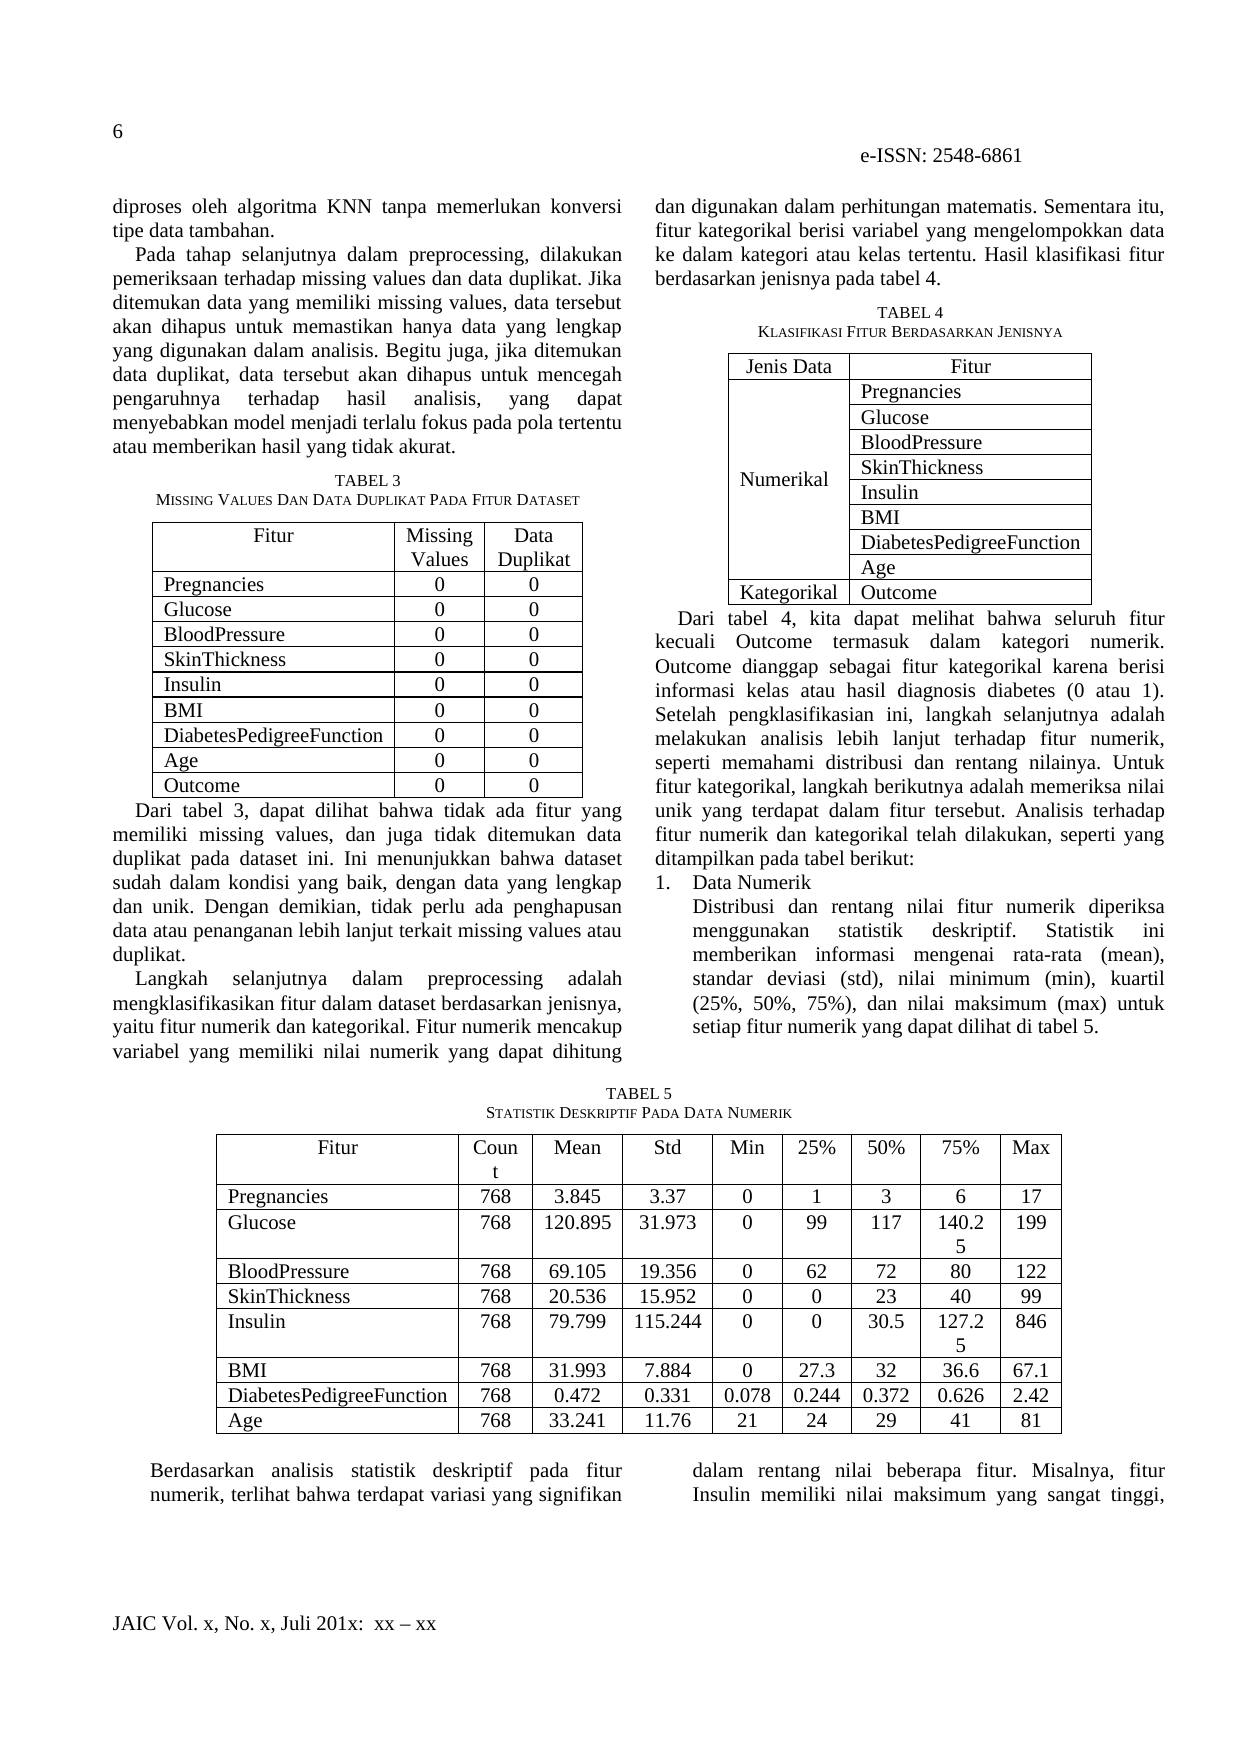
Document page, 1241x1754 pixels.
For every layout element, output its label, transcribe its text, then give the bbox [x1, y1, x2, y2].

table_cell 21 [713, 1408, 782, 1432]
list Data Numerik [655, 870, 1165, 894]
table_cell Kategorikal [729, 580, 849, 604]
table_cell 0 [485, 597, 582, 621]
table_cell 81 [1001, 1408, 1061, 1432]
list Distribusi dan rentang nilai fitur numerik diperiksa menggunakan statistik deskriptif. Statistik ini memberikan informasi mengenai rata-rata (mean), standar deviasi (std), nilai minimum (min), kuartil (25%, 50%, 75%), dan nilai maksimum (max) untuk setiap fitur numerik yang dapat dilihat di tabel 5. [692, 894, 1165, 1038]
table_cell 0.244 [783, 1383, 851, 1407]
table_cell Numerikal [729, 380, 849, 579]
table_cell 768 [459, 1185, 532, 1208]
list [150, 1457, 623, 1506]
table_cell 768 [459, 1284, 532, 1308]
table_cell 0 [783, 1309, 851, 1357]
table_header Std [623, 1135, 712, 1183]
table_cell 0 [485, 698, 582, 722]
table_cell 3.37 [623, 1185, 712, 1208]
table_header Count [459, 1135, 532, 1183]
table_cell BloodPressure [153, 622, 394, 646]
table_cell 31.993 [533, 1358, 622, 1382]
table_cell 2.42 [1001, 1383, 1061, 1407]
table_cell 768 [459, 1383, 532, 1407]
table_cell 0 [395, 748, 484, 772]
table_cell BMI [217, 1358, 458, 1382]
table_cell 0 [395, 723, 484, 747]
table_cell 768 [459, 1309, 532, 1357]
table_cell 115.244 [623, 1309, 712, 1357]
table_cell 24 [783, 1408, 851, 1432]
table_cell Insulin [153, 673, 394, 696]
table_cell 0 [395, 622, 484, 646]
table_cell 17 [1001, 1185, 1061, 1208]
table_cell 768 [459, 1210, 532, 1258]
table_header Data Duplikat [485, 523, 582, 571]
table_cell 69.105 [533, 1259, 622, 1283]
table_cell 122 [1001, 1259, 1061, 1283]
table_cell 31.973 [623, 1210, 712, 1258]
table_cell 0 [713, 1185, 782, 1208]
table_cell 0 [713, 1309, 782, 1357]
table_cell 6 [921, 1185, 1000, 1208]
table_cell 199 [1001, 1210, 1061, 1258]
table_cell 0 [485, 723, 582, 747]
table_cell 0 [485, 748, 582, 772]
table_cell 27.3 [783, 1358, 851, 1382]
table_cell 1 [783, 1185, 851, 1208]
table_cell 0.078 [713, 1383, 782, 1407]
table_cell DiabetesPedigreeFunction [217, 1383, 458, 1407]
table_cell Pregnancies [153, 572, 394, 596]
table_cell SkinThickness [850, 455, 1091, 479]
table_cell 32 [852, 1358, 920, 1382]
table_cell 0.331 [623, 1383, 712, 1407]
table_cell Pregnancies [850, 380, 1091, 403]
table_cell 11.76 [623, 1408, 712, 1432]
table_cell 79.799 [533, 1309, 622, 1357]
table_header 25% [783, 1135, 851, 1183]
table_cell 23 [852, 1284, 920, 1308]
table_cell 99 [1001, 1284, 1061, 1308]
table_cell 72 [852, 1259, 920, 1283]
text TABEL 5 Statistik Deskriptif Pada Data Numerik [112, 1083, 1165, 1122]
table_cell 29 [852, 1408, 920, 1432]
text Dari tabel 4, kita dapat melihat bahwa seluruh fitur kecuali Outcome termasuk dalam kategori numerik. Outcome dianggap sebagai fitur kategorikal karena berisi informasi kelas atau hasil diagnosis diabetes (0 atau 1). Setelah pengklasifikasian ini, langkah selanjutnya adalah melakukan analisis lebih lanjut terhadap fitur numerik, seperti memahami distribusi dan rentang nilainya. Untuk fitur kategorikal, langkah berikutnya adalah memeriksa nilai unik yang terdapat dalam fitur tersebut. Analisis terhadap fitur numerik dan kategorikal telah dilakukan, seperti yang ditampilkan pada tabel berikut: [655, 605, 1165, 870]
table_cell 0 [395, 698, 484, 722]
table_cell 768 [459, 1358, 532, 1382]
table_cell SkinThickness [153, 647, 394, 671]
table_cell Glucose [153, 597, 394, 621]
table_header Min [713, 1135, 782, 1183]
table_cell 0 [713, 1210, 782, 1258]
table_cell Insulin [217, 1309, 458, 1357]
table_cell 768 [459, 1408, 532, 1432]
text TABEL 4 Klasifikasi Fitur Berdasarkan Jenisnya [655, 302, 1165, 341]
table_cell 36.6 [921, 1358, 1000, 1382]
table_cell 117 [852, 1210, 920, 1258]
table_header 50% [852, 1135, 920, 1183]
table_cell Outcome [153, 773, 394, 797]
table_cell 3.845 [533, 1185, 622, 1208]
table_cell DiabetesPedigreeFunction [153, 723, 394, 747]
table_header Missing Values [395, 523, 484, 571]
table_cell 40 [921, 1284, 1000, 1308]
table_cell 127.25 [921, 1309, 1000, 1357]
table_cell 33.241 [533, 1408, 622, 1432]
table_cell 0.626 [921, 1383, 1000, 1407]
table_cell BloodPressure [850, 430, 1091, 454]
table_cell Age [217, 1408, 458, 1432]
table_cell 0 [485, 622, 582, 646]
table_cell Outcome [850, 580, 1091, 604]
table_cell 0 [485, 572, 582, 596]
table_cell Age [153, 748, 394, 772]
table_cell 140.25 [921, 1210, 1000, 1258]
table_cell 0 [395, 673, 484, 696]
table_cell 0 [395, 597, 484, 621]
text TABEL 3 Missing Values Dan Data Duplikat Pada Fitur Dataset [112, 471, 623, 509]
table_cell 846 [1001, 1309, 1061, 1357]
table_cell 0 [485, 773, 582, 797]
table_cell 0.372 [852, 1383, 920, 1407]
table_header Fitur [850, 354, 1091, 378]
table_cell 0 [395, 572, 484, 596]
table_cell 7.884 [623, 1358, 712, 1382]
table_cell 15.952 [623, 1284, 712, 1308]
table_header Max [1001, 1135, 1061, 1183]
table_header Jenis Data [729, 354, 849, 378]
table_cell 0 [395, 647, 484, 671]
table_cell BloodPressure [217, 1259, 458, 1283]
table_header Fitur [153, 523, 394, 571]
table_cell 19.356 [623, 1259, 712, 1283]
table_cell Age [850, 555, 1091, 579]
table_cell 0 [783, 1284, 851, 1308]
table_cell 80 [921, 1259, 1000, 1283]
table_cell Glucose [217, 1210, 458, 1258]
table_cell 20.536 [533, 1284, 622, 1308]
table_cell 67.1 [1001, 1358, 1061, 1382]
table_cell 62 [783, 1259, 851, 1283]
text Langkah selanjutnya dalam preprocessing adalah mengklasifikasikan fitur dalam dataset berdasarkan jenisnya, yaitu fitur numerik dan kategorikal. Fitur numerik mencakup variabel yang memiliki nilai numerik yang dapat dihitung dan digunakan dalam perhitungan matematis. Sementara itu, fitur kategorikal berisi variabel yang mengelompokkan data ke dalam kategori atau kelas tertentu. Hasil klasifikasi fitur berdasarkan jenisnya pada tabel 4. [112, 966, 623, 1063]
table_header Mean [533, 1135, 622, 1183]
table_cell SkinThickness [217, 1284, 458, 1308]
table_cell 99 [783, 1210, 851, 1258]
table_cell 0 [485, 647, 582, 671]
table_cell Pregnancies [217, 1185, 458, 1208]
table_cell 0 [485, 673, 582, 696]
table_header Fitur [217, 1135, 458, 1183]
table_cell 0 [395, 773, 484, 797]
table_cell 0 [713, 1358, 782, 1382]
table_cell 0 [713, 1284, 782, 1308]
table_cell 768 [459, 1259, 532, 1283]
table_cell 41 [921, 1408, 1000, 1432]
text Pada tahap selanjutnya dalam preprocessing, dilakukan pemeriksaan terhadap missing values dan data duplikat. Jika ditemukan data yang memiliki missing values, data tersebut akan dihapus untuk memastikan hanya data yang lengkap yang digunakan dalam analisis. Begitu juga, jika ditemukan data duplikat, data tersebut akan dihapus untuk mencegah pengaruhnya terhadap hasil analisis, yang dapat menyebabkan model menjadi terlalu fokus pada pola tertentu atau memberikan hasil yang tidak akurat. [112, 242, 623, 458]
table_cell 3 [852, 1185, 920, 1208]
table_cell 120.895 [533, 1210, 622, 1258]
table_cell Glucose [850, 405, 1091, 429]
text Dari tabel 3, dapat dilihat bahwa tidak ada fitur yang memiliki missing values, dan juga tidak ditemukan data duplikat pada dataset ini. Ini menunjukkan bahwa dataset sudah dalam kondisi yang baik, dengan data yang lengkap dan unik. Dengan demikian, tidak perlu ada penghapusan data atau penanganan lebih lanjut terkait missing values atau duplikat. [112, 798, 623, 966]
table_cell 0 [713, 1259, 782, 1283]
table_cell 0.472 [533, 1383, 622, 1407]
table_cell Insulin [850, 480, 1091, 504]
text Langkah selanjutnya dalam preprocessing adalah mengklasifikasikan fitur dalam dataset berdasarkan jenisnya, yaitu fitur numerik dan kategorikal. Fitur numerik mencakup variabel yang memiliki nilai numerik yang dapat dihitung dan digunakan dalam perhitungan matematis. Sementara itu, fitur kategorikal berisi variabel yang mengelompokkan data ke dalam kategori atau kelas tertentu. Hasil klasifikasi fitur berdasarkan jenisnya pada tabel 4. [655, 194, 1165, 290]
table_cell DiabetesPedigreeFunction [850, 530, 1091, 554]
table_cell 30.5 [852, 1309, 920, 1357]
table_cell BMI [153, 698, 394, 722]
table_header 75% [921, 1135, 1000, 1183]
table_cell BMI [850, 505, 1091, 529]
